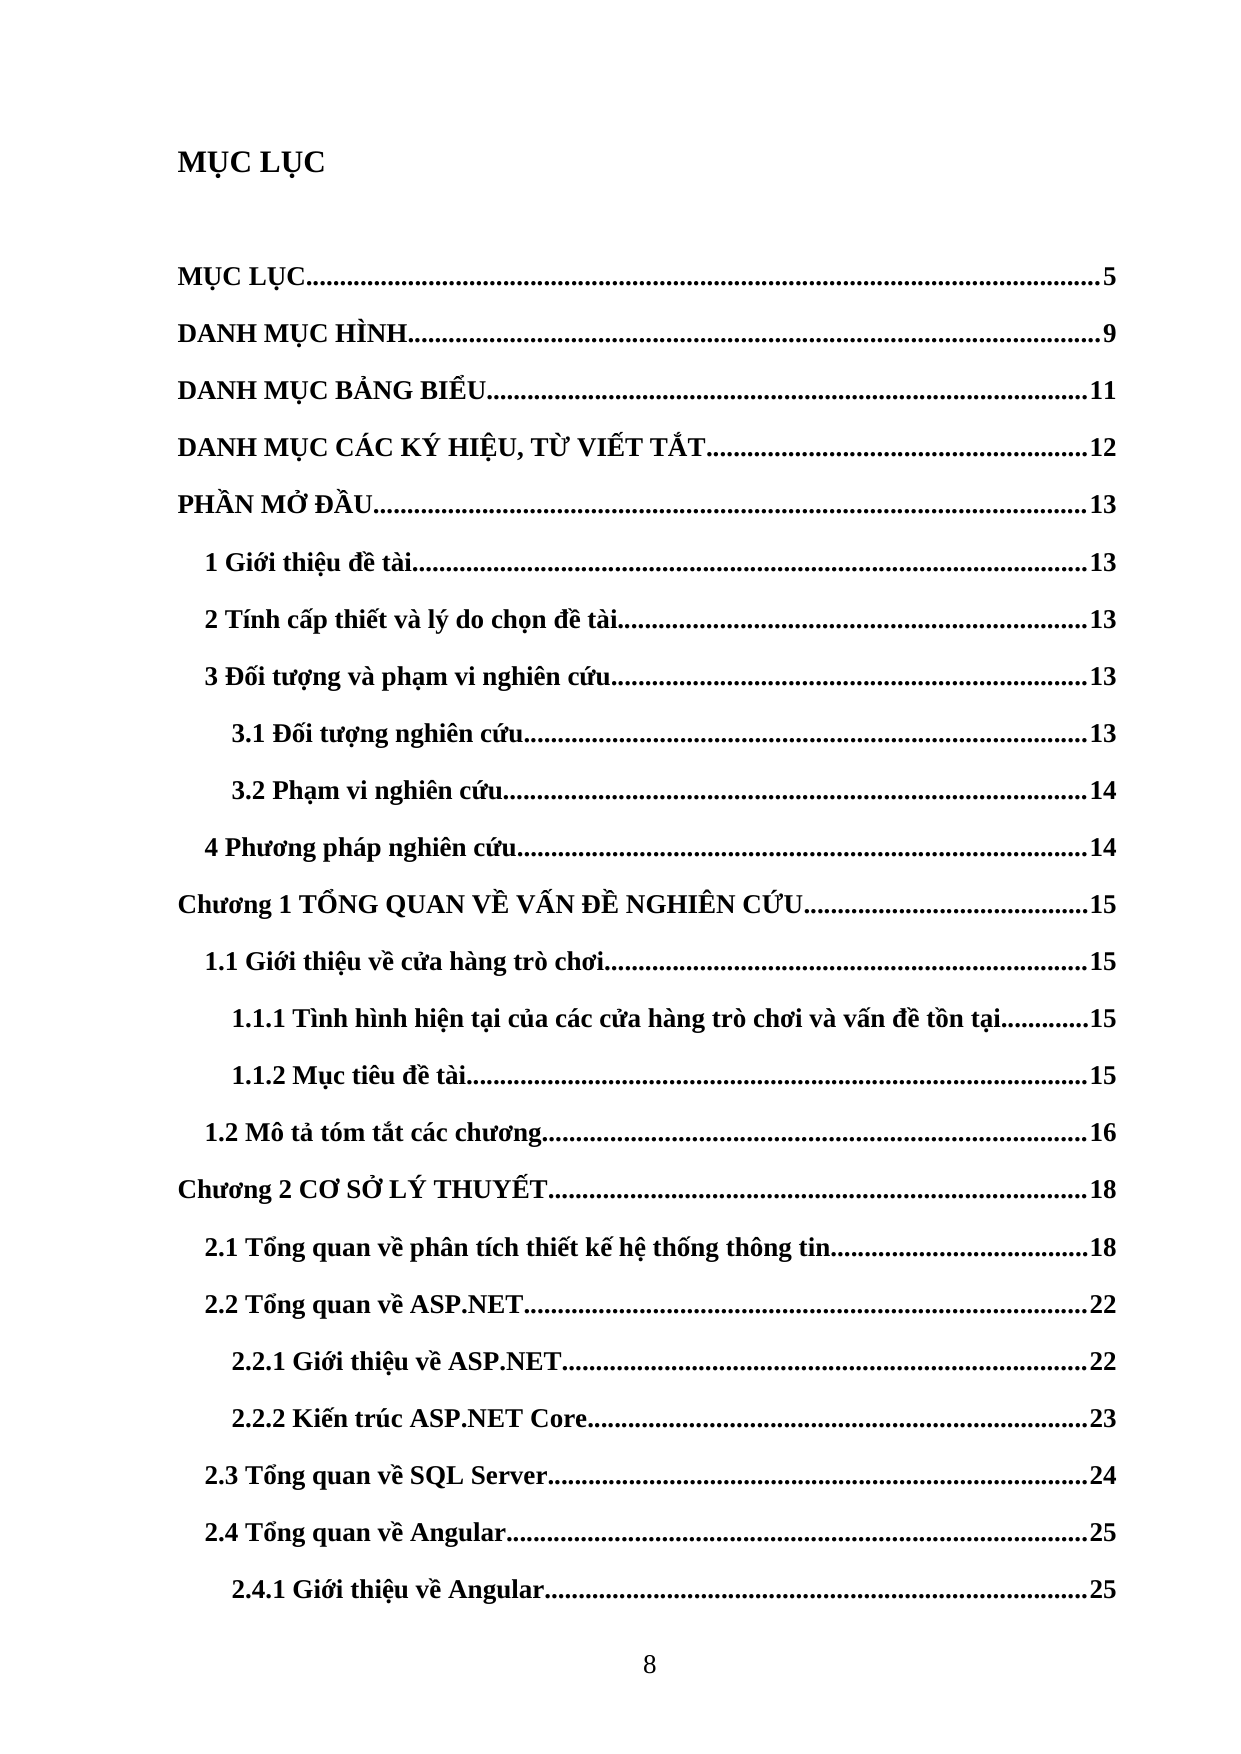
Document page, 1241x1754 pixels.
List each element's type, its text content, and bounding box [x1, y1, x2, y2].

text 3.2 Phạm vi nghiên cứu 14 [231, 774, 1122, 805]
text DANH MỤC HÌNH 9 [177, 317, 1122, 348]
text 2.2 Tổng quan về ASP.NET 22 [204, 1288, 1122, 1319]
text DANH MỤC BẢNG BIỂU 11 [177, 374, 1122, 406]
text 2.4.1 Giới thiệu về Angular 25 [231, 1573, 1122, 1604]
subtitle MỤC LỤC [177, 143, 1122, 179]
text 2.2.2 Kiến trúc ASP.NET Core 23 [231, 1402, 1122, 1433]
text 1.1 Giới thiệu về cửa hàng trò chơi 15 [204, 945, 1122, 976]
text 2.1 Tổng quan về phân tích thiết kế hệ thống thông tin 18 [204, 1231, 1122, 1262]
text Chương 2 CƠ SỞ LÝ THUYẾT 18 [177, 1174, 1122, 1205]
text 2.3 Tổng quan về SQL Server 24 [204, 1459, 1122, 1490]
text PHẦN MỞ ĐẦU 13 [177, 489, 1122, 520]
text 2 Tính cấp thiết và lý do chọn đề tài 13 [204, 603, 1122, 634]
text 4 Phương pháp nghiên cứu 14 [204, 831, 1122, 862]
text DANH MỤC CÁC KÝ HIỆU, TỪ VIẾT TẮT 12 [177, 432, 1122, 463]
text 1.1.1 Tình hình hiện tại của các cửa hàng trò chơi và vấn đề tồn tại 15 [231, 1002, 1122, 1033]
text 1 Giới thiệu đề tài 13 [204, 546, 1122, 577]
text 3.1 Đối tượng nghiên cứu 13 [231, 717, 1122, 748]
text 3 Đối tượng và phạm vi nghiên cứu 13 [204, 660, 1122, 691]
text Chương 1 TỔNG QUAN VỀ VẤN ĐỀ NGHIÊN CỨU 15 [177, 888, 1122, 919]
text 1.1.2 Mục tiêu đề tài 15 [231, 1059, 1122, 1091]
text 2.4 Tổng quan về Angular 25 [204, 1516, 1122, 1547]
text 2.2.1 Giới thiệu về ASP.NET 22 [231, 1345, 1122, 1376]
text MỤC LỤC 5 [177, 260, 1122, 291]
text 1.2 Mô tả tóm tắt các chương 16 [204, 1117, 1122, 1148]
